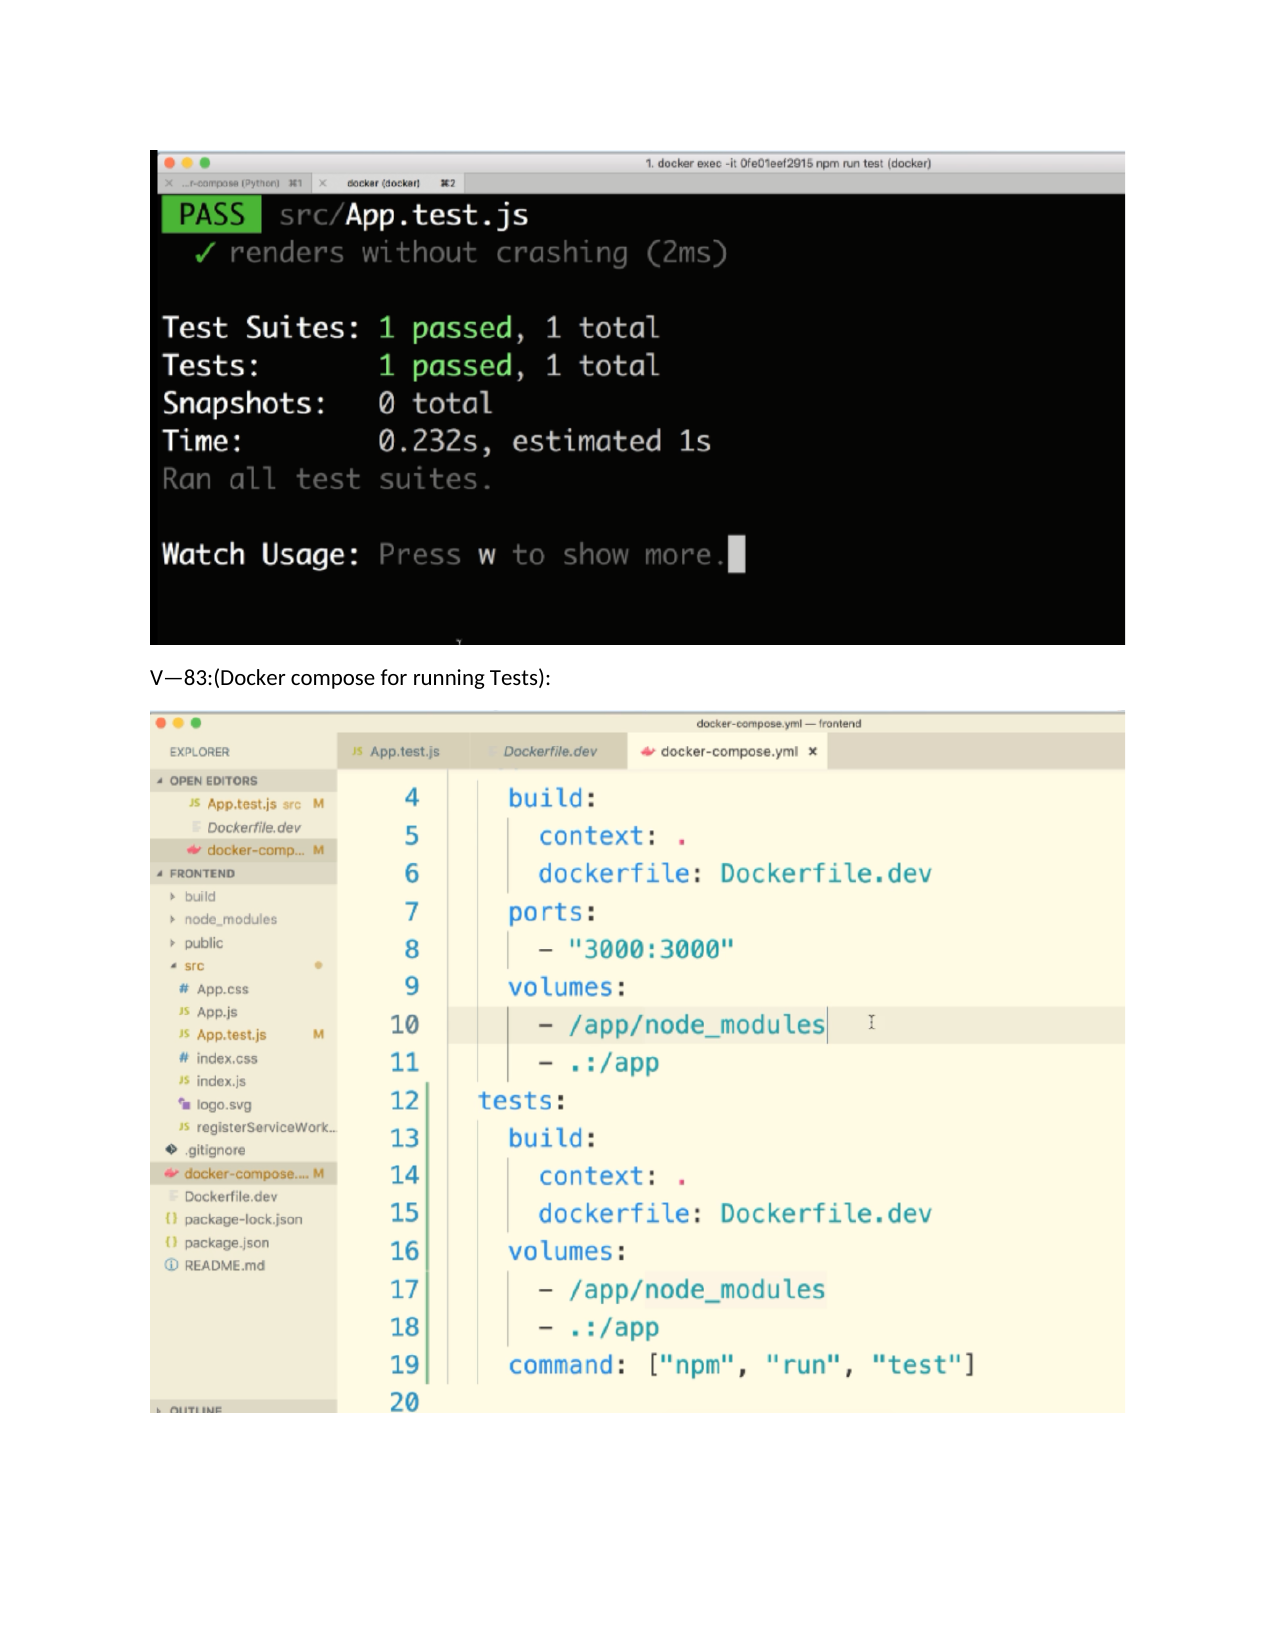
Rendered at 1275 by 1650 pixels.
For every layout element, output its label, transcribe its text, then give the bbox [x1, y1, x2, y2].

picture [150, 150, 1125, 645]
picture [150, 710, 1125, 1413]
text V—83:(Docker compose for running Tests): [150, 663, 1125, 691]
